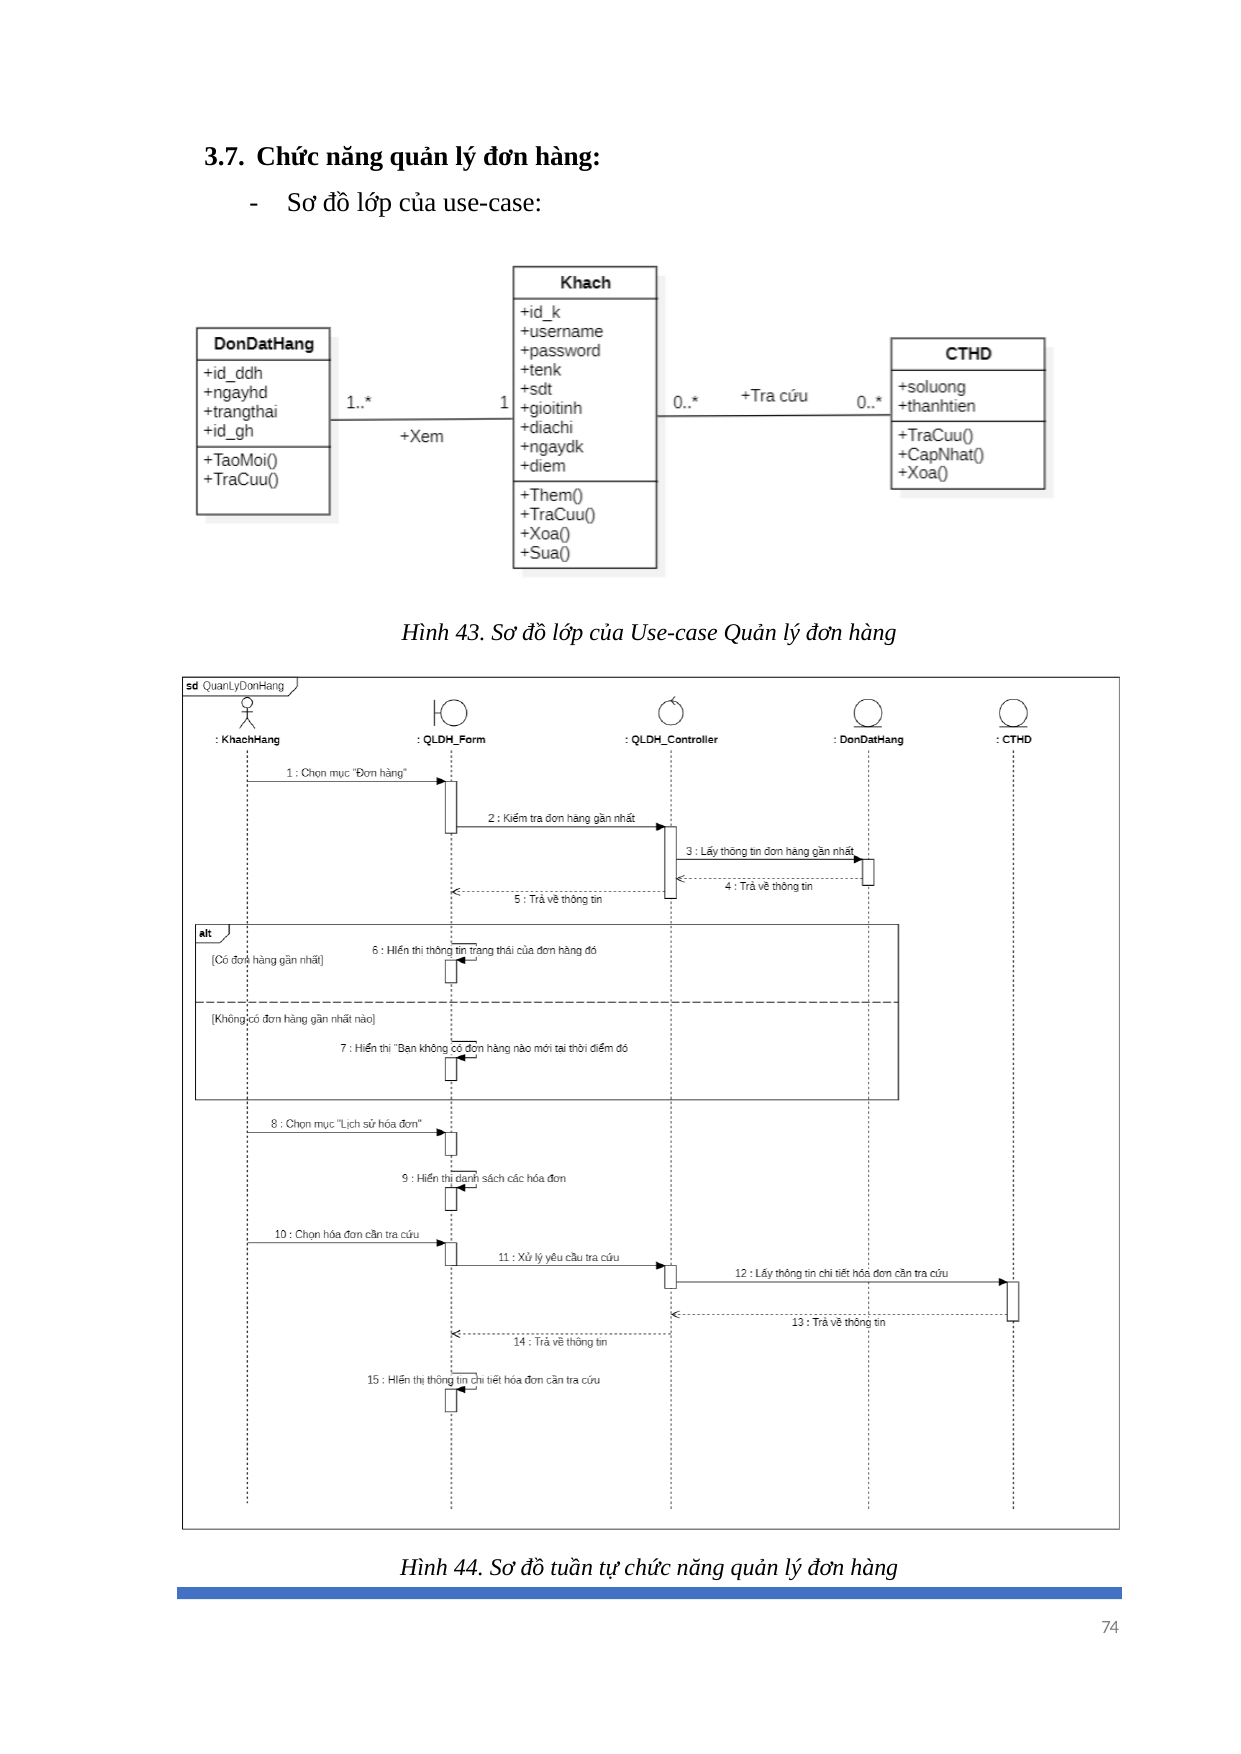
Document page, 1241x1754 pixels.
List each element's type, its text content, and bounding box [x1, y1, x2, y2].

text Hình 43. Sơ đồ lớp của Use-case Quản lý đơn hàng [167, 618, 1134, 646]
picture [166, 232, 1093, 605]
picture [166, 666, 1135, 1540]
text Hình 44. Sơ đồ tuần tự chức năng quản lý đơn hàng [167, 1552, 1134, 1580]
list Sơ đồ lớp của use-case: [249, 186, 1134, 217]
list Chức năng quản lý đơn hàng: [204, 139, 1134, 171]
